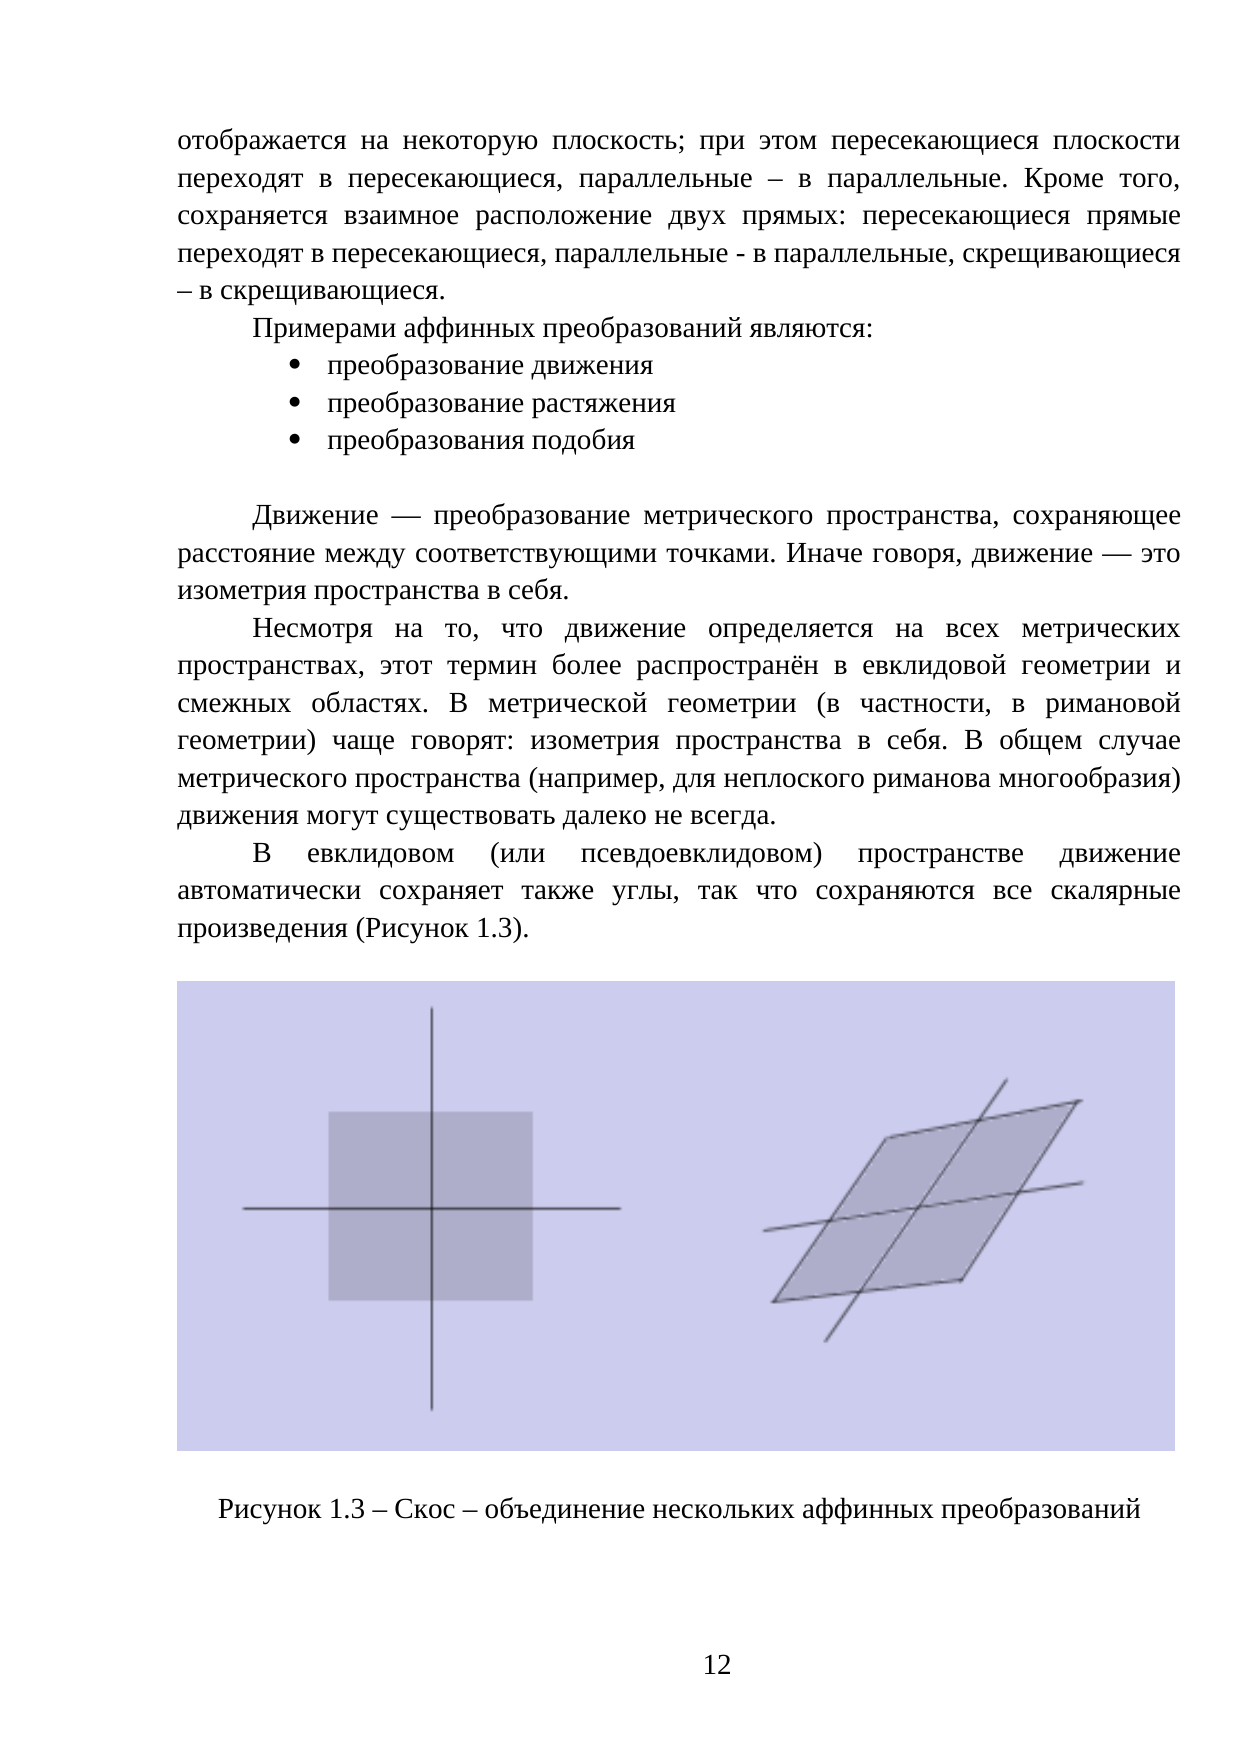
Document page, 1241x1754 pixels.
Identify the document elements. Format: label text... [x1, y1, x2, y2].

picture [177, 981, 1175, 1451]
list преобразование движения [289, 343, 1182, 381]
text Несмотря на то, что движение определяется на всех метрических пространствах, этот термин более распространён в евклидовой геометрии и смежных областях. В метрической геометрии (в частности, в римановой геометрии) чаще говорят: изометрия пространства в себя. В общем случае метрического пространства (например, для неплоского риманова многообразия) движения могут существовать далеко не всегда. [177, 606, 1182, 831]
text В евклидовом (или псевдоевклидовом) пространстве движение автоматически сохраняет также углы, так что сохраняются все скалярные произведения (Рисунок 1.3). [177, 831, 1182, 943]
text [177, 118, 1182, 306]
text Примерами аффинных преобразований являются: [177, 306, 1182, 343]
list преобразование растяжения [289, 381, 1182, 418]
text Движение — преобразование метрического пространства, сохраняющее расстояние между соответствующими точками. Иначе говоря, движение — это изометрия пространства в себя. [177, 493, 1182, 606]
text Рисунок 1.3 – Скос – объединение нескольких аффинных преобразований [177, 1488, 1182, 1525]
list преобразования подобия [289, 418, 1182, 456]
